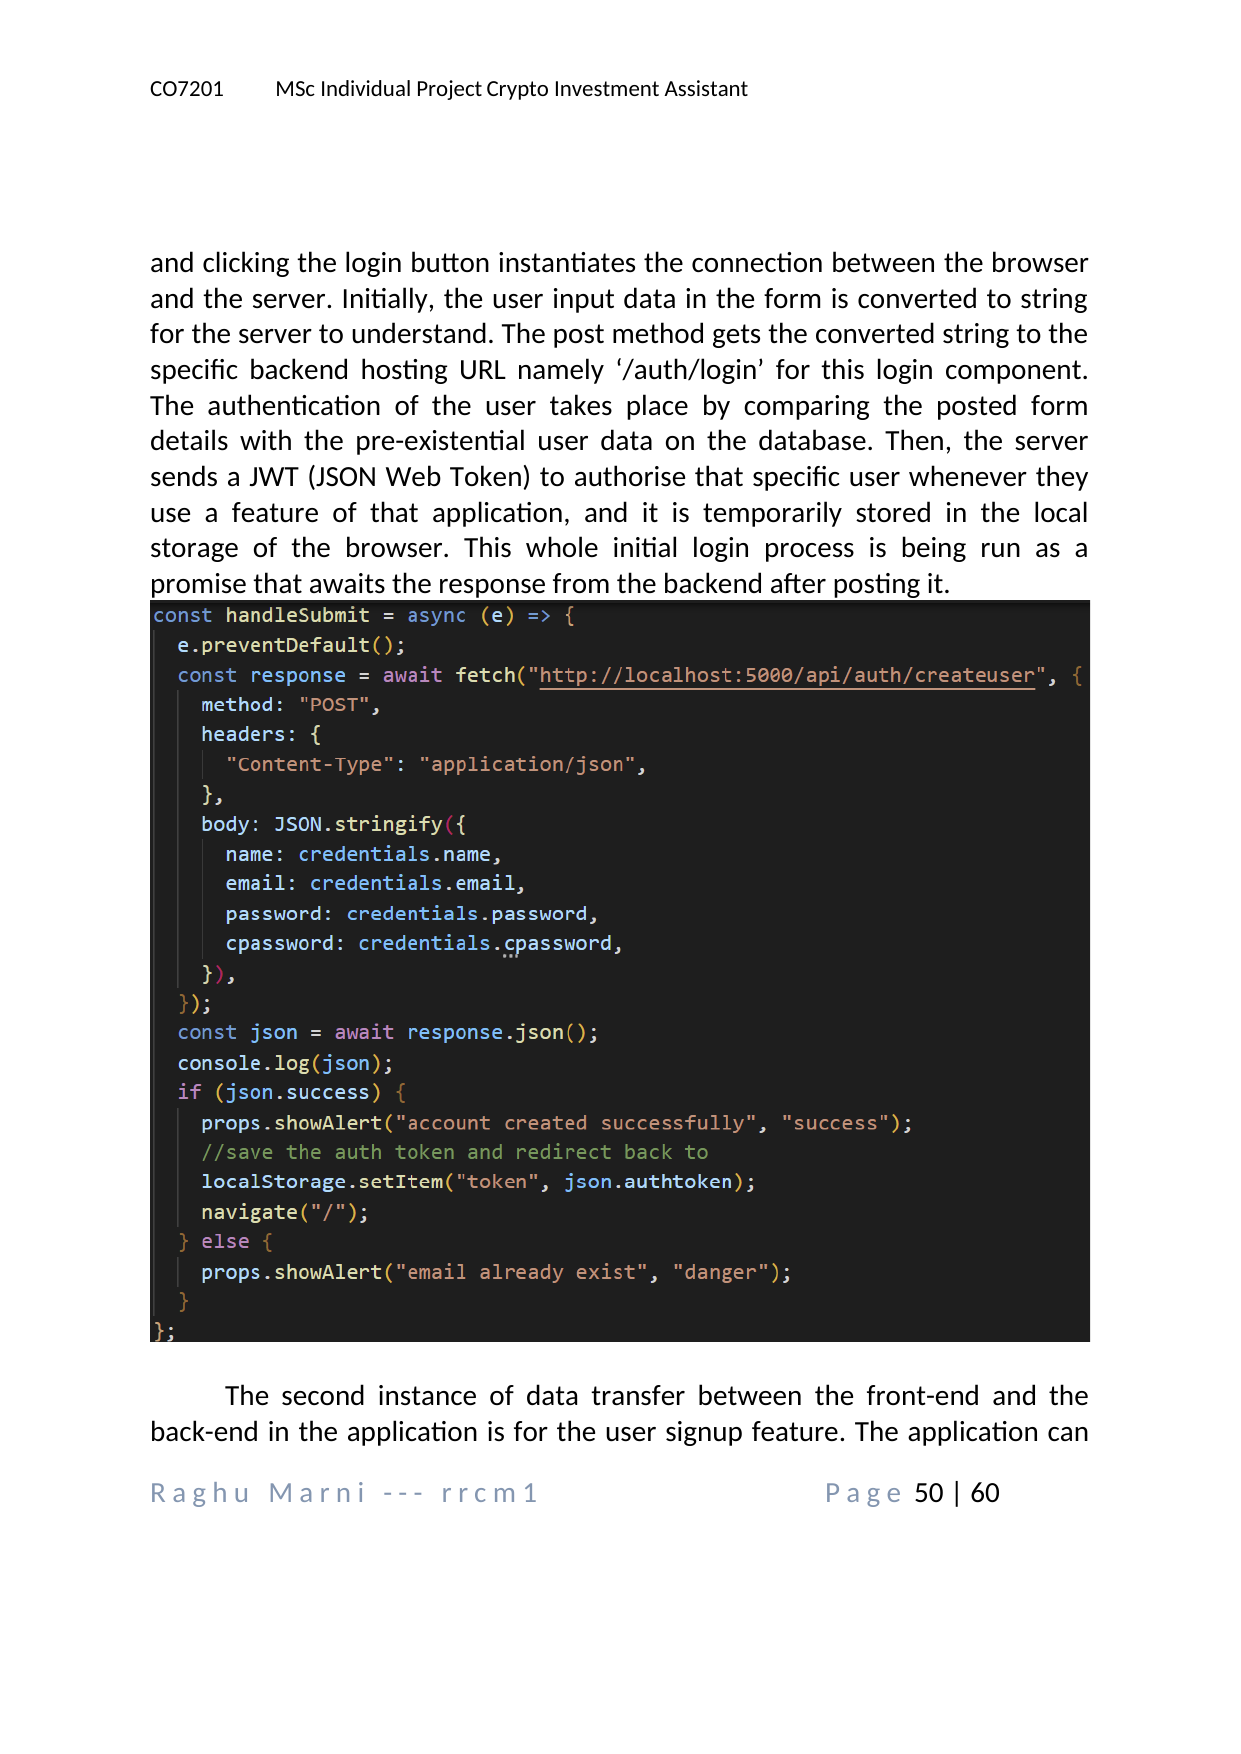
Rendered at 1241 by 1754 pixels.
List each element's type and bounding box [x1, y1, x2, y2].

text [150, 1377, 1090, 1448]
text [150, 244, 1090, 600]
picture [150, 600, 1091, 1342]
